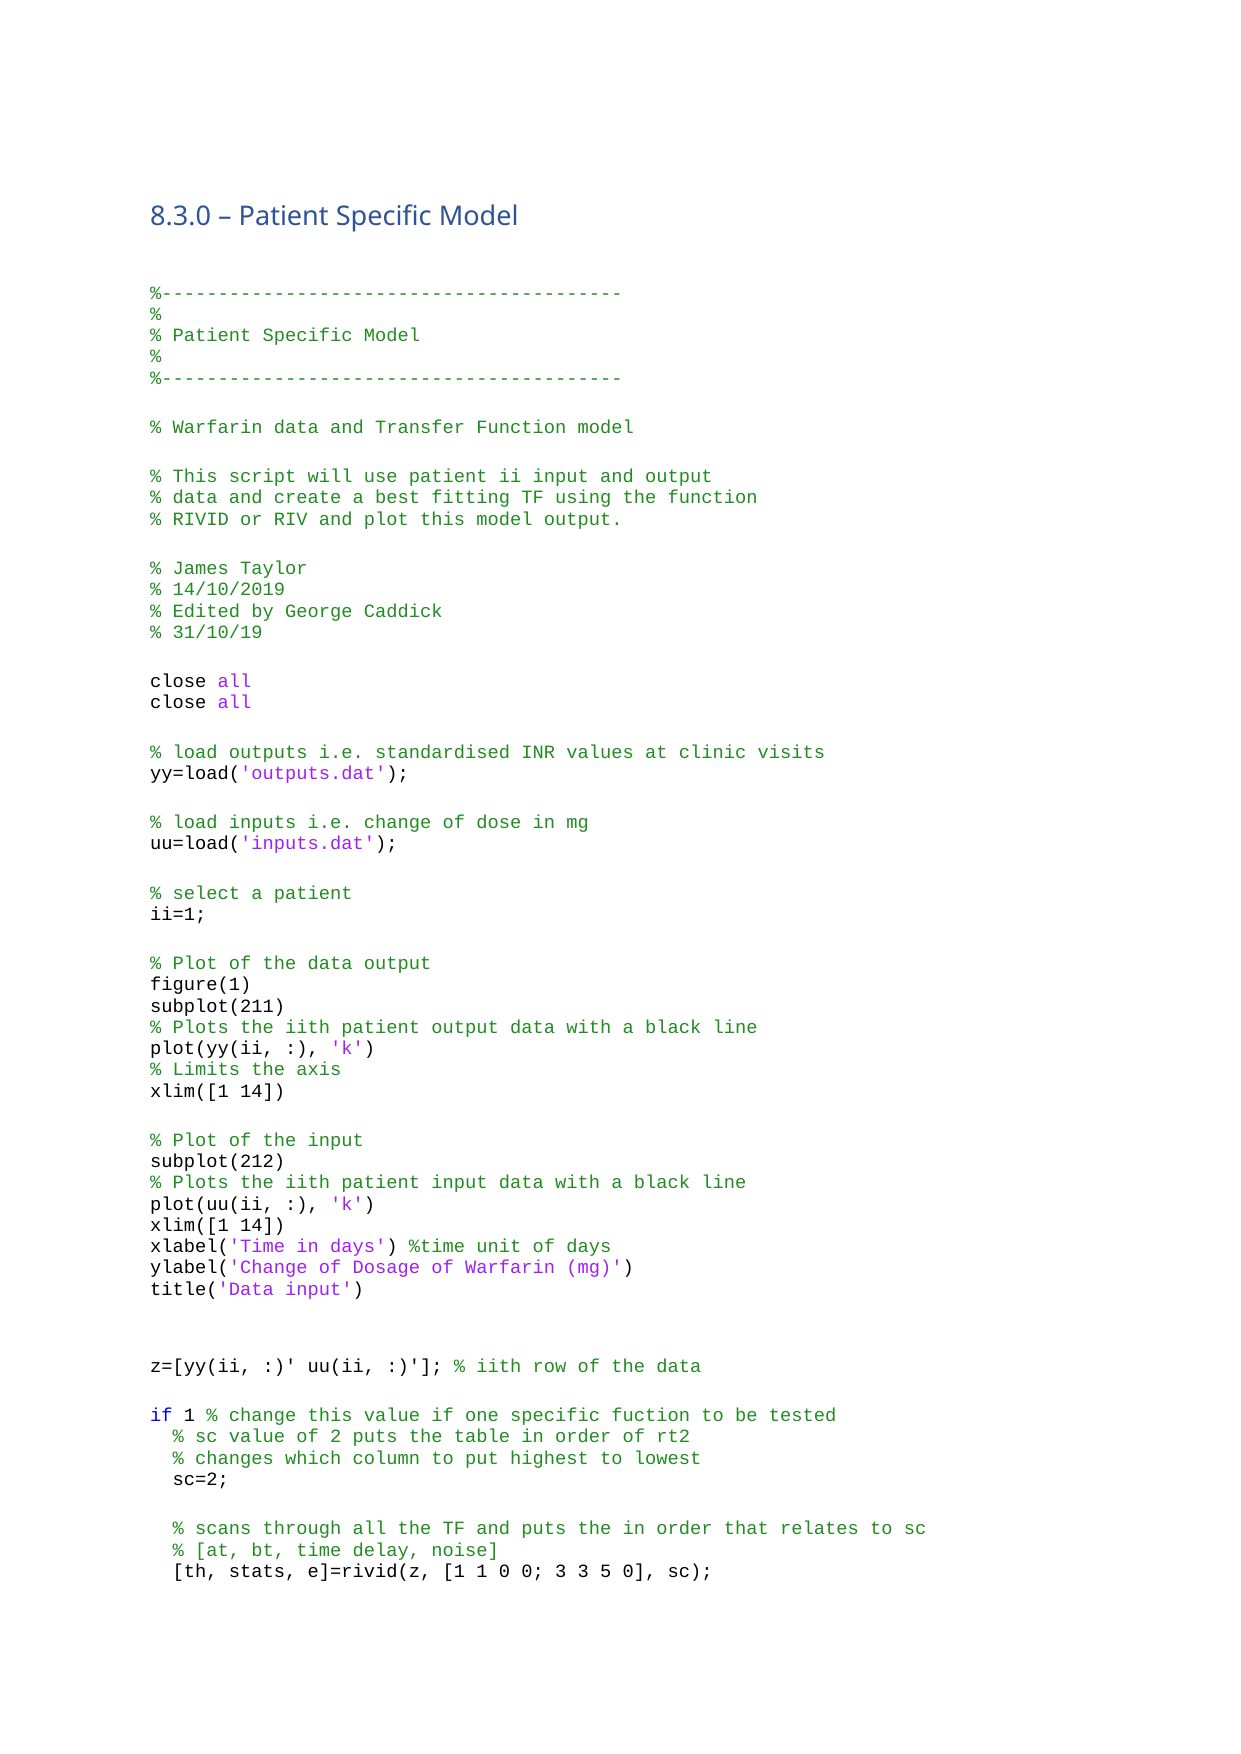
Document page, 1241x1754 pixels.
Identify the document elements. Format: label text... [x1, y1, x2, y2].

text % data and create a best fitting TF using the function [150, 488, 1090, 509]
text % [150, 305, 1090, 326]
text subplot(211) [150, 996, 1090, 1018]
text % Limits the axis [150, 1060, 1090, 1081]
text % load outputs i.e. standardised INR values at clinic visits [150, 742, 1090, 764]
text z=[yy(ii, :)' uu(ii, :)']; % iith row of the data [150, 1357, 1090, 1378]
text % Plots the iith patient input data with a black line [150, 1173, 1090, 1194]
text [th, stats, e]=rivid(z, [1 1 0 0; 3 3 5 0], sc); [150, 1562, 1090, 1583]
text sc=2; [150, 1470, 1090, 1491]
text close all [150, 693, 1090, 714]
text % Plots the iith patient output data with a black line [150, 1018, 1090, 1039]
text uu=load('inputs.dat'); [150, 834, 1090, 855]
text % changes which column to put highest to lowest [150, 1448, 1090, 1470]
text xlim([1 14]) [150, 1216, 1090, 1237]
text subplot(212) [150, 1152, 1090, 1173]
text % [at, bt, time delay, noise] [150, 1540, 1090, 1562]
text % RIVID or RIV and plot this model output. [150, 509, 1090, 531]
text % Plot of the data output [150, 954, 1090, 975]
text plot(yy(ii, :), 'k') [150, 1039, 1090, 1060]
text %----------------------------------------- [150, 368, 1090, 390]
text % 14/10/2019 [150, 580, 1090, 601]
text close all [150, 672, 1090, 693]
text % 31/10/19 [150, 623, 1090, 644]
text if 1 % change this value if one specific fuction to be tested [150, 1406, 1090, 1427]
text figure(1) [150, 975, 1090, 996]
text % Warfarin data and Transfer Function model [150, 418, 1090, 439]
text % sc value of 2 puts the table in order of rt2 [150, 1427, 1090, 1448]
text % select a patient [150, 883, 1090, 905]
text % Patient Specific Model [150, 326, 1090, 347]
text %----------------------------------------- [150, 283, 1090, 305]
text % James Taylor [150, 559, 1090, 580]
text % This script will use patient ii input and output [150, 467, 1090, 488]
text xlim([1 14]) [150, 1081, 1090, 1103]
text % [150, 347, 1090, 368]
text % scans through all the TF and puts the in order that relates to sc [150, 1519, 1090, 1540]
text yy=load('outputs.dat'); [150, 764, 1090, 785]
subtitle 8.3.0 – Patient Specific Model [150, 197, 1090, 234]
text ylabel('Change of Dosage of Warfarin (mg)') [150, 1258, 1090, 1279]
text % load inputs i.e. change of dose in mg [150, 813, 1090, 834]
text % Edited by George Caddick [150, 601, 1090, 623]
text ii=1; [150, 905, 1090, 926]
text % Plot of the input [150, 1131, 1090, 1152]
text title('Data input') [150, 1279, 1090, 1301]
text xlabel('Time in days') %time unit of days [150, 1237, 1090, 1258]
text plot(uu(ii, :), 'k') [150, 1194, 1090, 1216]
